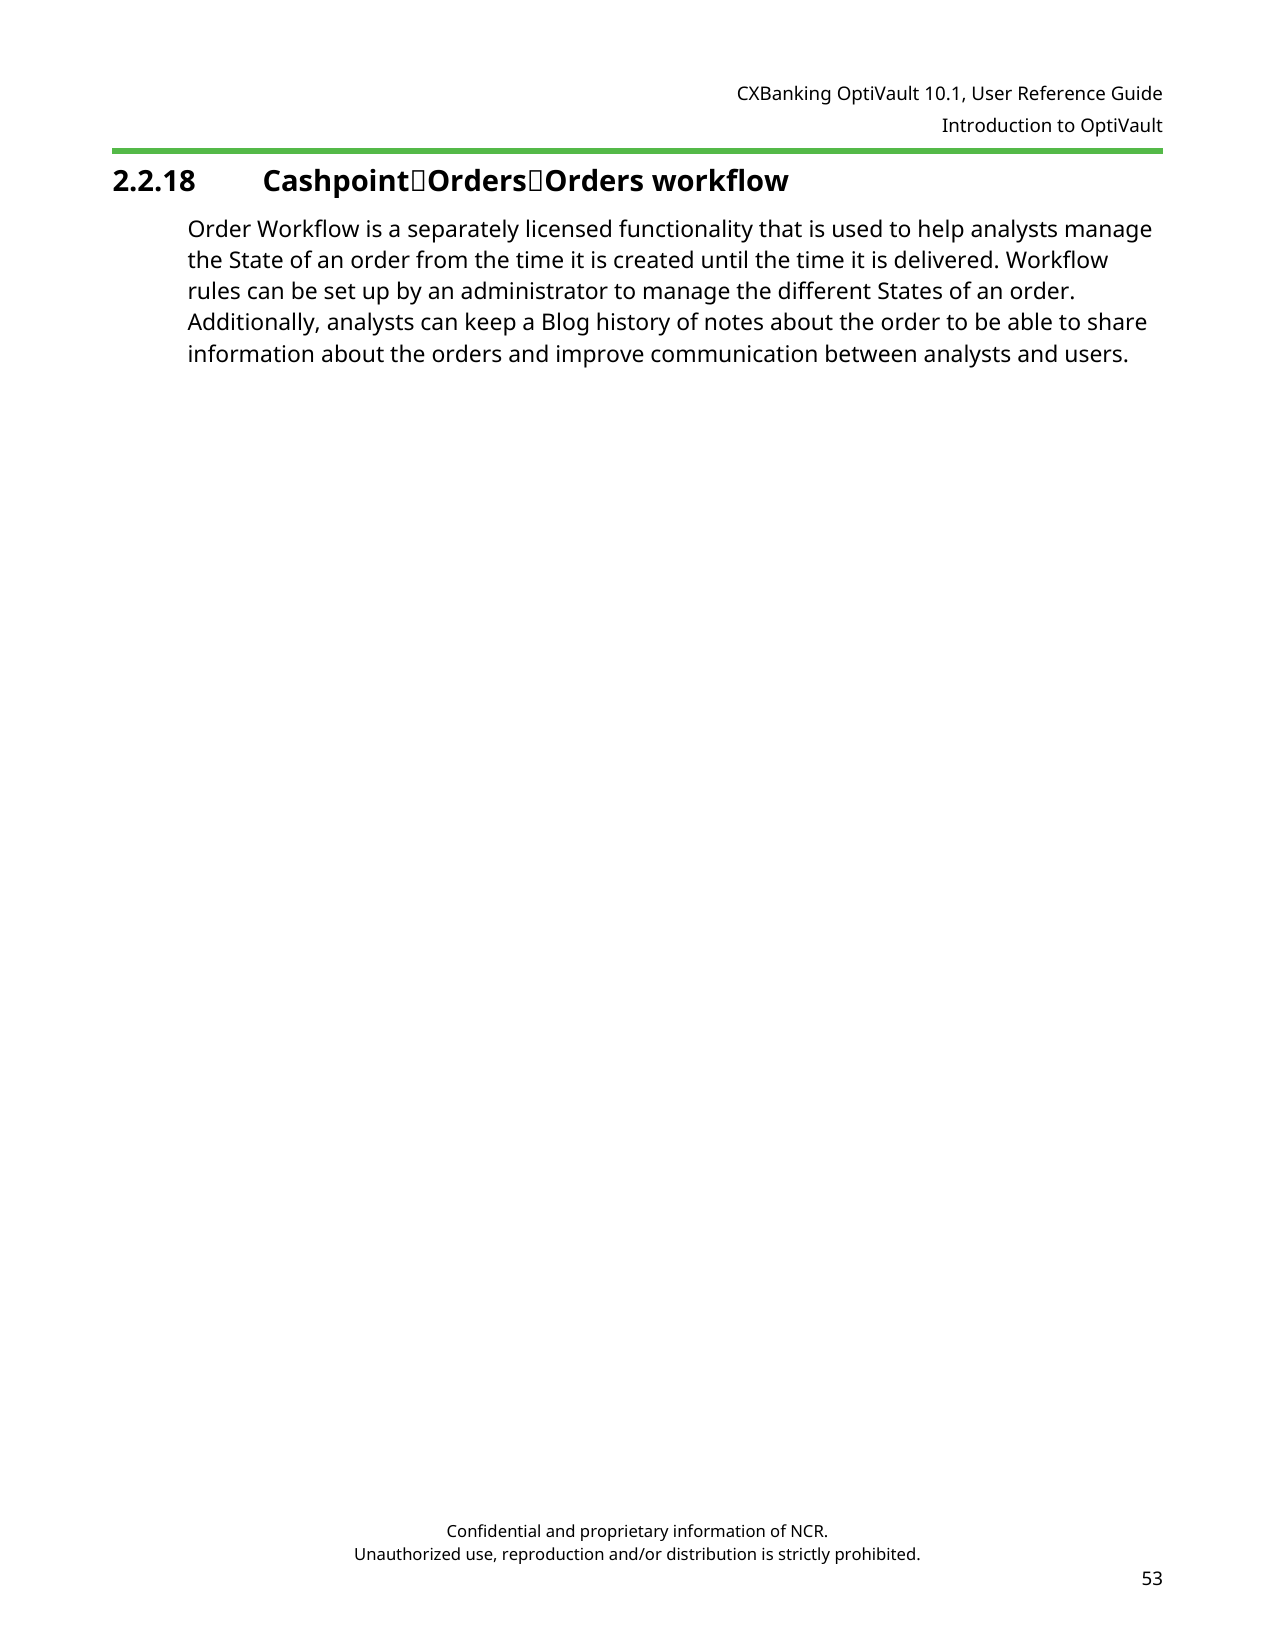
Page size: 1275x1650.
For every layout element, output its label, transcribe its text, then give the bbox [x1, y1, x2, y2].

subtitle CashpointOrdersOrders workflow [112, 160, 1163, 200]
text Order Workflow is a separately licensed functionality that is used to help analysts manage the State of an order from the time it is created until the time it is delivered. Workflow rules can be set up by an administrator to manage the different States of an order. Additionally, analysts can keep a Blog history of notes about the order to be able to share information about the orders and improve communication between analysts and users. [187, 212, 1163, 369]
